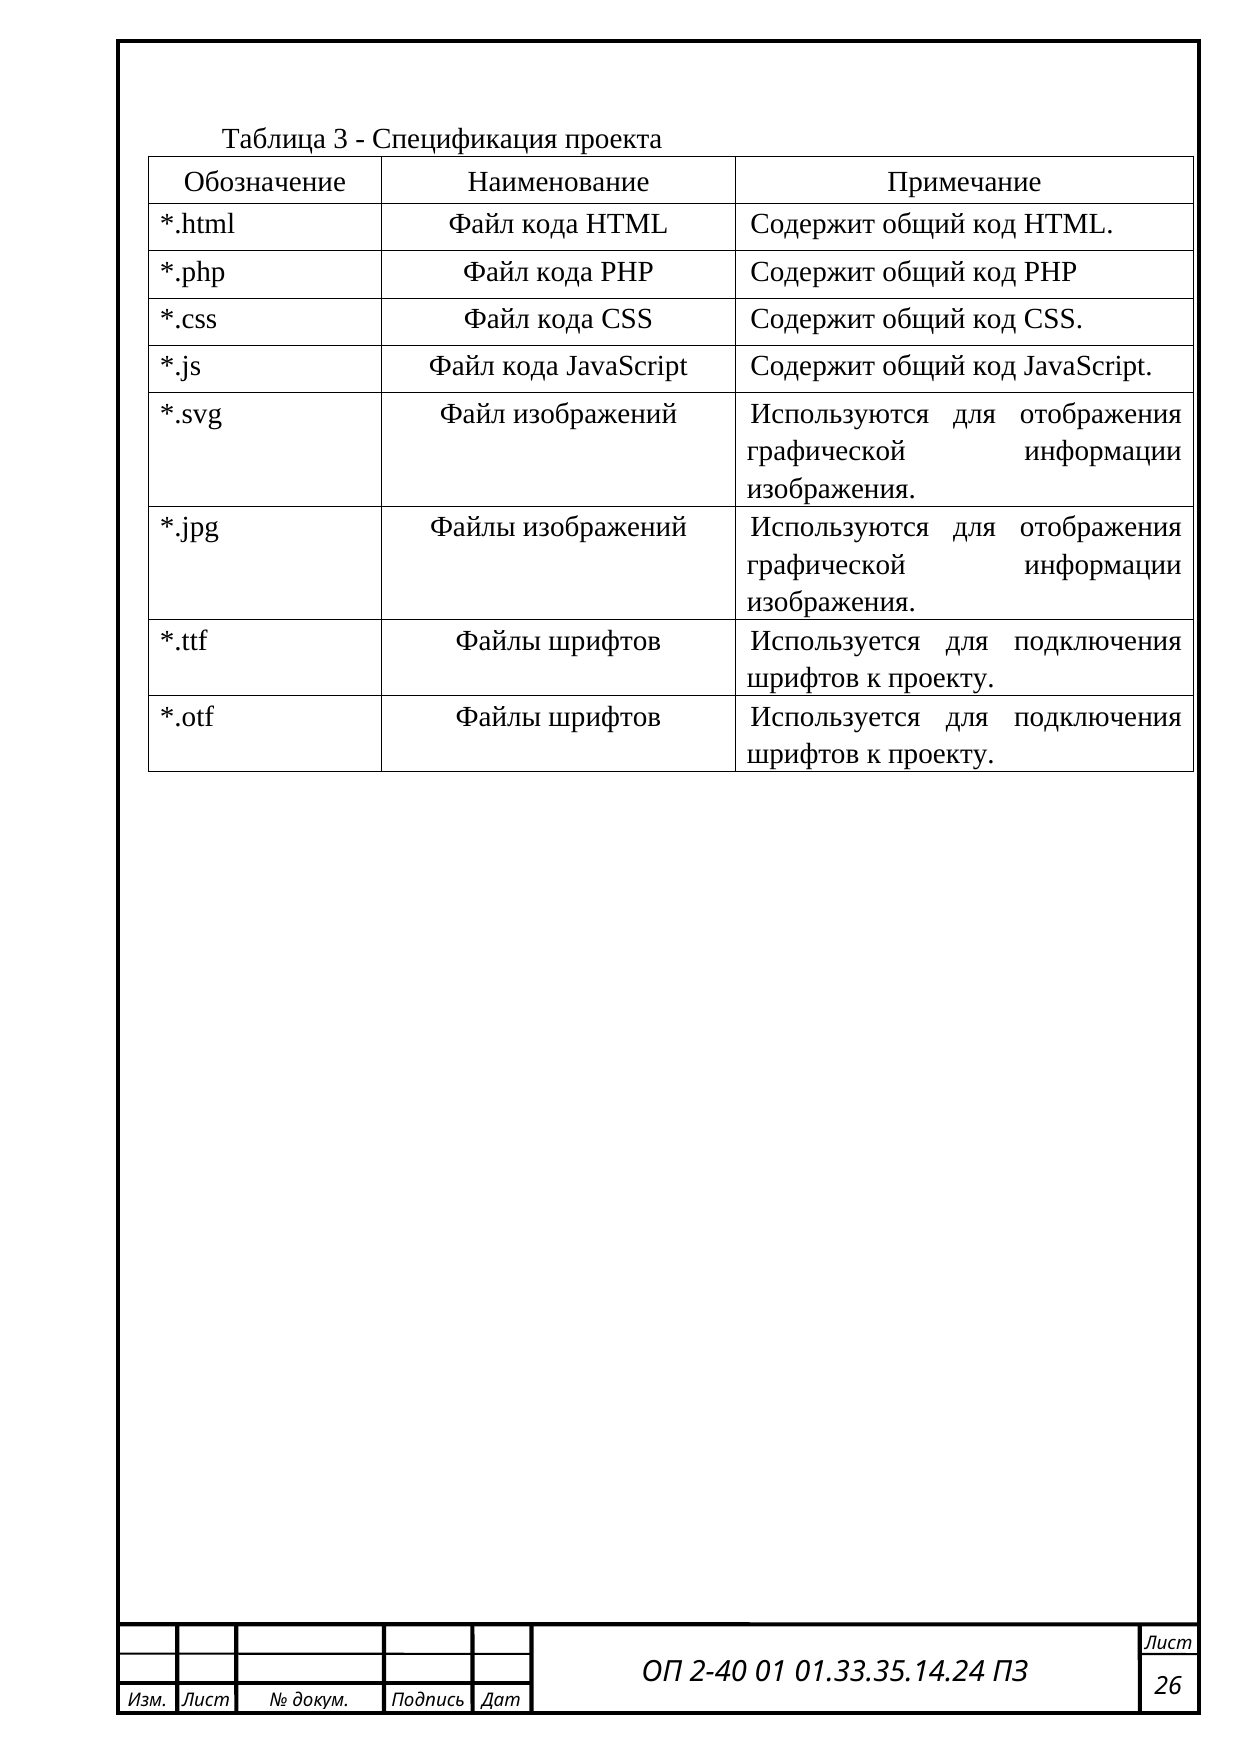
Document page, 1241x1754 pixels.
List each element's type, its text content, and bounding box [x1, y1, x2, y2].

table_header Примечание [736, 157, 1193, 203]
table_cell Cодержит общий код HTML. [736, 204, 1193, 250]
table_cell Используются для отображения графической информации изображения. [736, 507, 1193, 619]
table_cell Файл кода JavaScript [382, 346, 735, 392]
table_cell Используется для подключения шрифтов к проекту. [736, 620, 1193, 695]
table_header Наименование [382, 157, 735, 203]
table_cell *.css [149, 299, 381, 345]
table_cell *.jpg [149, 507, 381, 619]
table_cell Используются для отображения графической информации изображения. [736, 393, 1193, 506]
table_cell Содержит общий код PHP [736, 251, 1193, 297]
table_cell Cодержит общий код CSS. [736, 299, 1193, 345]
table_cell Файл кода CSS [382, 299, 735, 345]
table_cell Файл изображений [382, 393, 735, 506]
table_cell *.otf [149, 696, 381, 771]
text Таблица 3 - Спецификация проекта [222, 118, 1181, 156]
table_cell *.svg [149, 393, 381, 506]
table_cell Содержит общий код JavaScript. [736, 346, 1193, 392]
table_cell *.html [149, 204, 381, 250]
table_cell *.js [149, 346, 381, 392]
table_cell *.ttf [149, 620, 381, 695]
table_cell Используется для подключения шрифтов к проекту. [736, 696, 1193, 771]
table_cell Файл кода PHP [382, 251, 735, 297]
table_cell Файлы шрифтов [382, 696, 735, 771]
table_cell *.php [149, 251, 381, 297]
table_cell Файлы шрифтов [382, 620, 735, 695]
table_cell Файлы изображений [382, 507, 735, 619]
table_header Обозначение [149, 157, 381, 203]
table_cell Файл кода HTML [382, 204, 735, 250]
